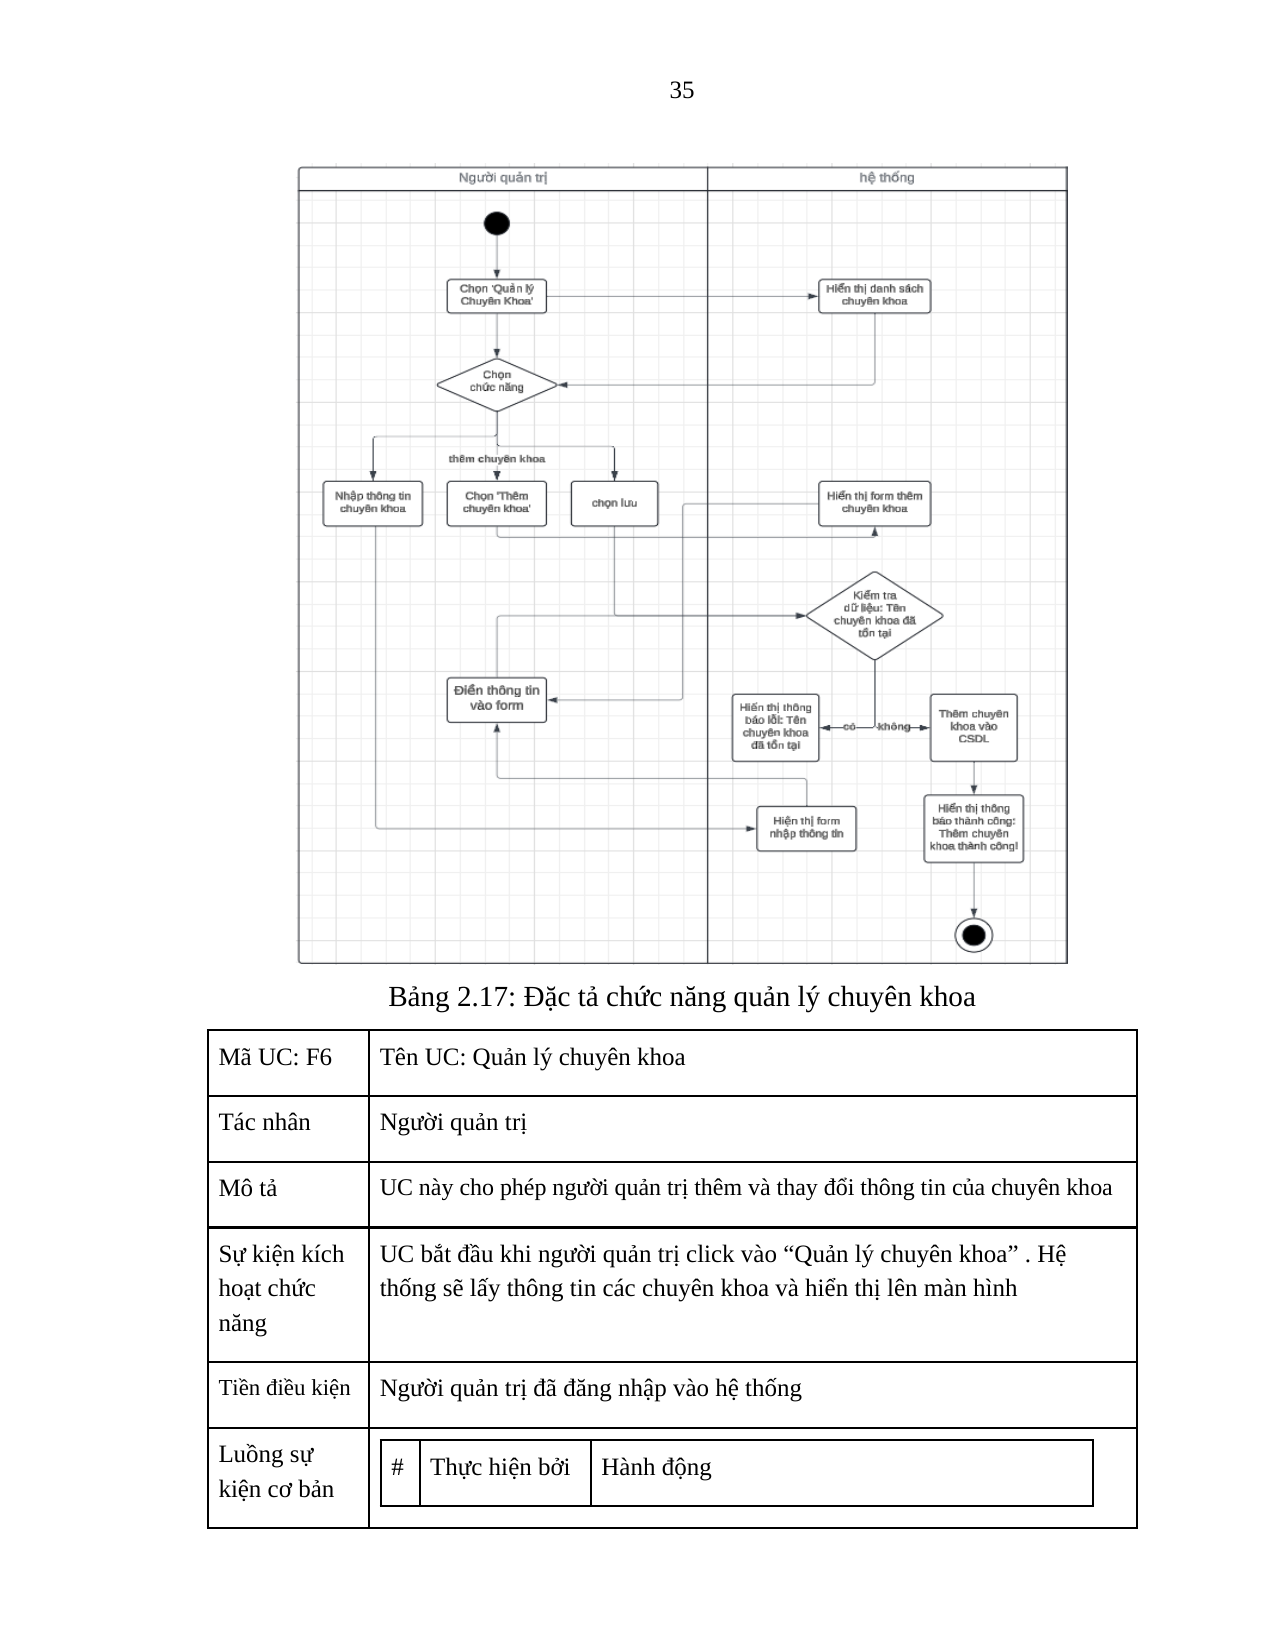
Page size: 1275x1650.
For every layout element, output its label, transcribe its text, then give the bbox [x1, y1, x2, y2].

table_cell Tiền điều kiện [209, 1363, 368, 1427]
table_cell Mô tả [209, 1163, 368, 1226]
table_cell Sự kiện kích hoạt chức năng [209, 1229, 368, 1361]
table_cell Người quản trị đã đăng nhập vào hệ thống [370, 1363, 1136, 1427]
text Bảng 2.17: Đặc tả chức năng quản lý chuyên khoa [207, 979, 1157, 1012]
table_cell [370, 1429, 1136, 1527]
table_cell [209, 1429, 368, 1527]
table_cell UC này cho phép người quản trị thêm và thay đổi thông tin của chuyên khoa [370, 1163, 1136, 1226]
table_header Mã UC: F6 [209, 1031, 368, 1095]
table_cell Người quản trị [370, 1097, 1136, 1161]
picture [295, 163, 1068, 965]
table_cell Tác nhân [209, 1097, 368, 1161]
table_header Tên UC: Quản lý chuyên khoa [370, 1031, 1136, 1095]
table_cell UC bắt đầu khi người quản trị click vào “Quản lý chuyên khoa” . Hệ thống sẽ lấy thông tin các chuyên khoa và hiển thị lên màn hình [370, 1229, 1136, 1361]
